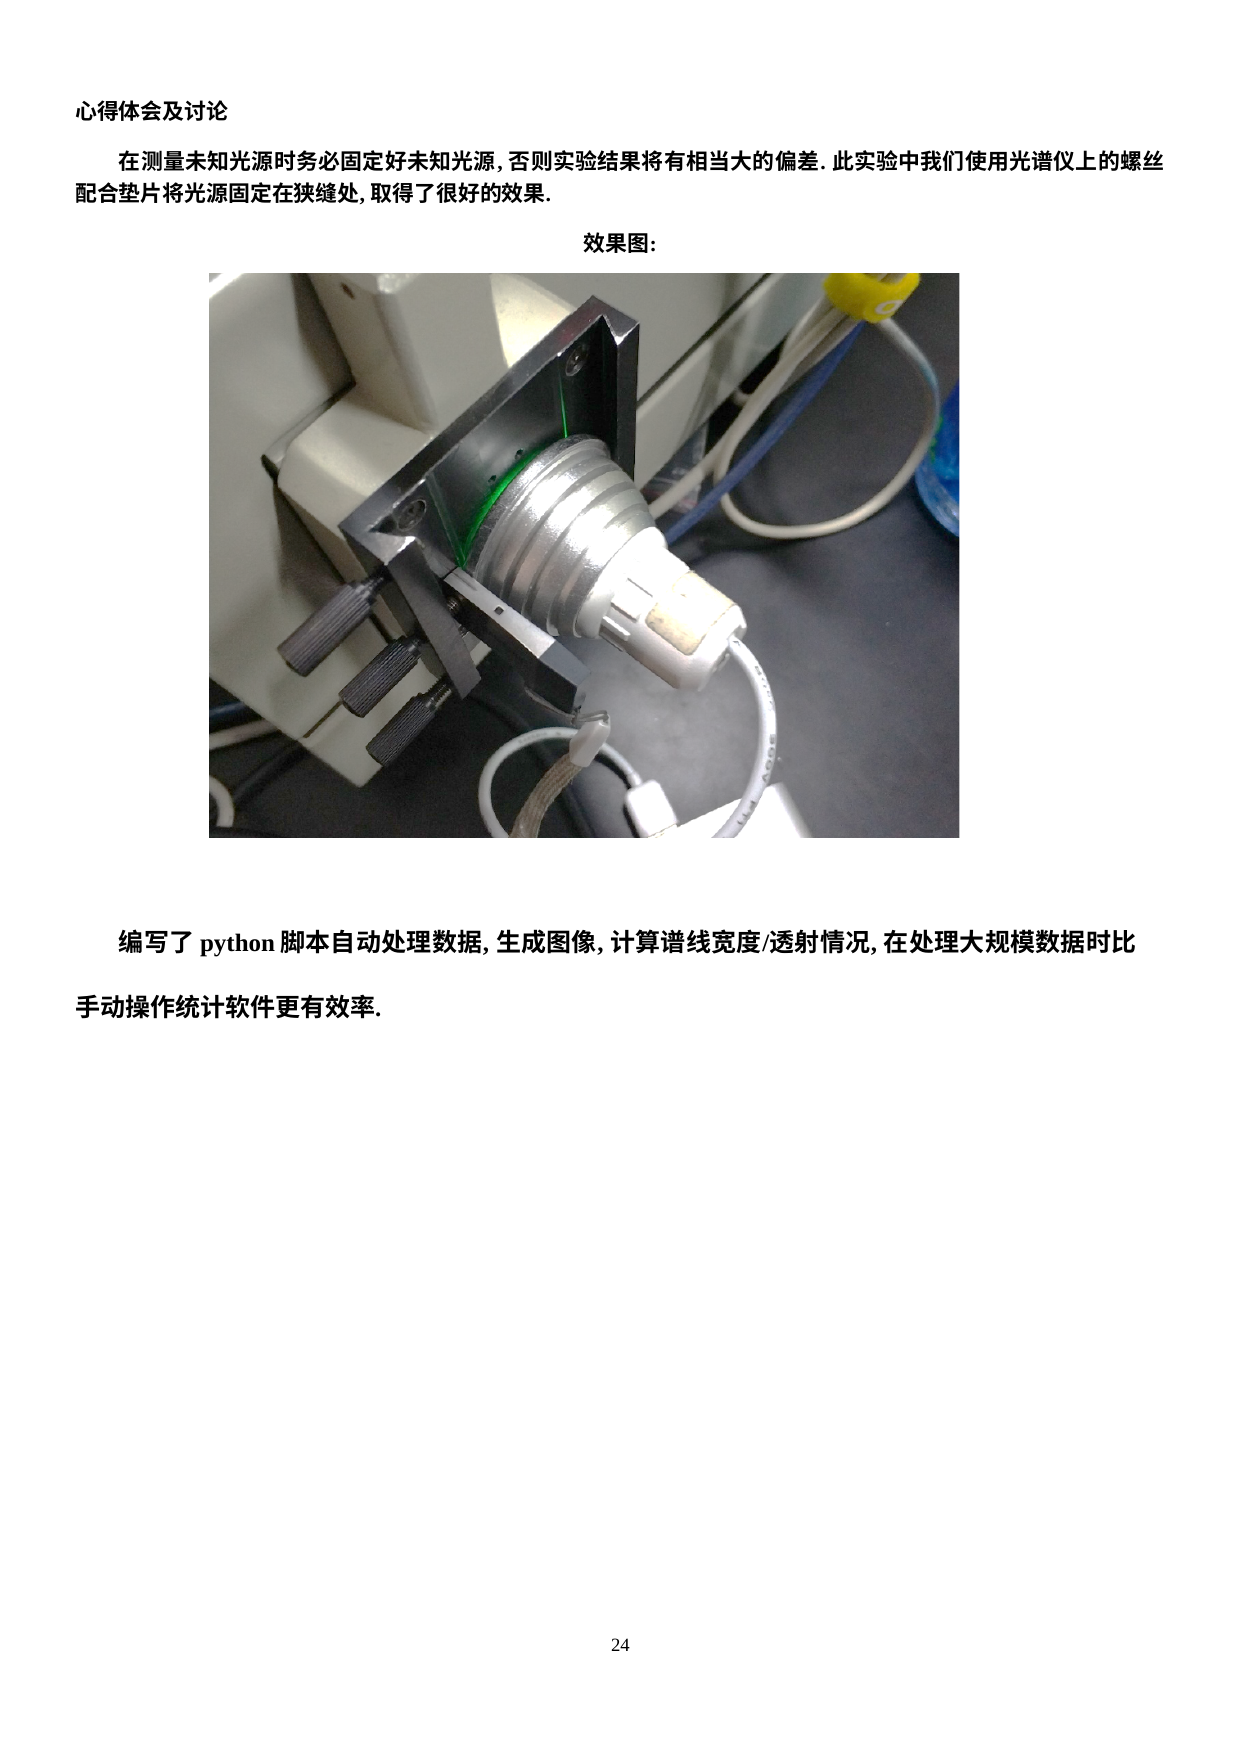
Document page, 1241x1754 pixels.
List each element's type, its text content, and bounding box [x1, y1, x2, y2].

picture [209, 273, 960, 838]
text 编写了python脚本自动处理数据, 生成图像, 计算谱线宽度/透射情况, 在处理大规模数据时比手动操作统计软件更有效率. [75, 908, 1137, 1038]
text 效果图: [75, 226, 1165, 258]
text 在测量未知光源时务必固定好未知光源, 否则实验结果将有相当大的偏差. 此实验中我们使用光谱仪上的螺丝配合垫片将光源固定在狭缝处, 取得了很好的效果. [75, 143, 1165, 208]
text 心得体会及讨论 [75, 93, 1165, 126]
